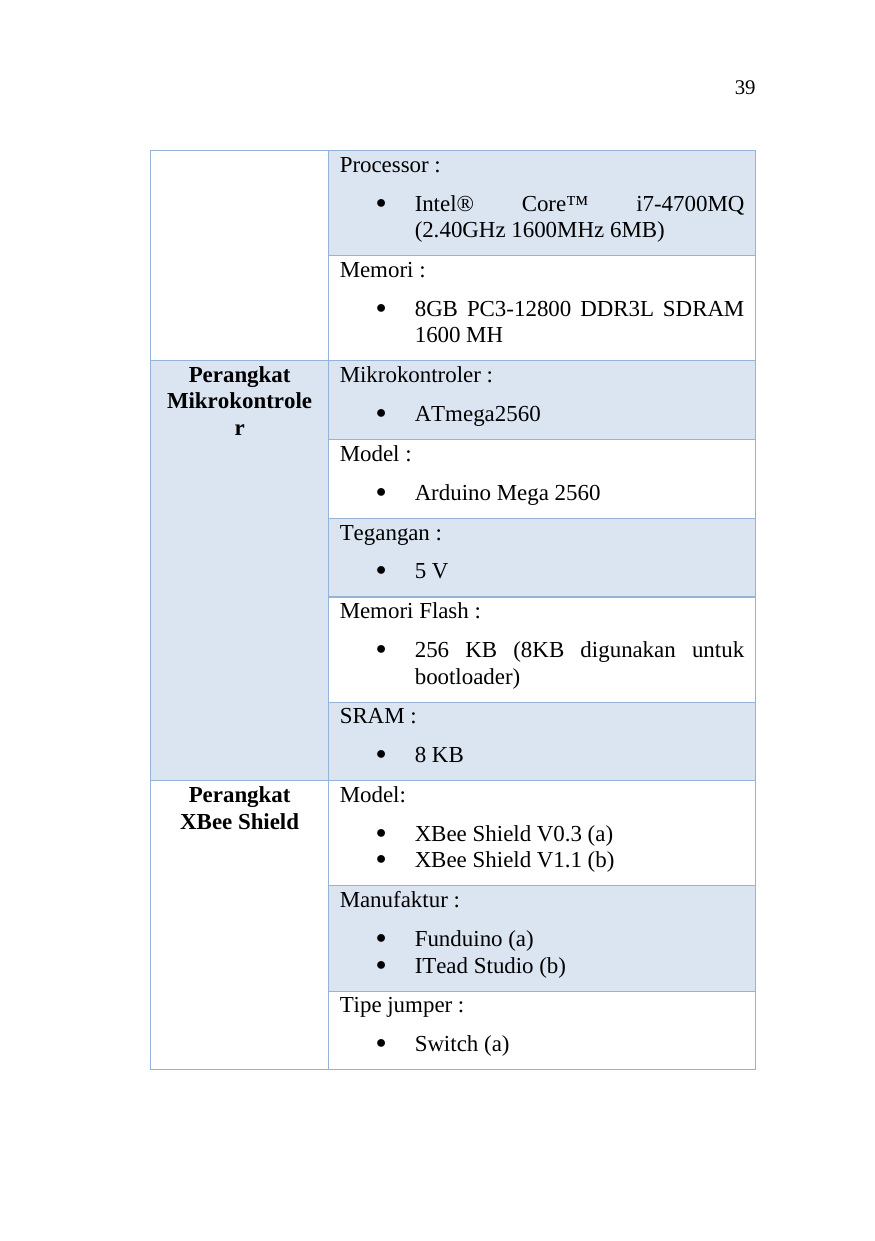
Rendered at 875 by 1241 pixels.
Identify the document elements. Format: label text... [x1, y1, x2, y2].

table_cell Model: XBee Shield V0.3 (a) XBee Shield V1.1 (b) [329, 781, 755, 885]
table_cell Mikrokontroler : ATmega2560 [329, 361, 755, 439]
table_cell Model : Arduino Mega 2560 [329, 440, 755, 518]
table_cell SRAM : 8 KB [329, 703, 755, 780]
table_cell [329, 992, 755, 1069]
table_cell Processor : Intel® Core™ i7-4700MQ (2.40GHz 1600MHz 6MB) [329, 151, 755, 255]
table_cell Manufaktur : Funduino (a) ITead Studio (b) [329, 886, 755, 991]
table_cell Memori Flash : 256 KB (8KB digunakan untuk bootloader) [329, 598, 755, 702]
table_cell Memori : 8GB PC3-12800 DDR3L SDRAM 1600 MH [329, 256, 755, 360]
table_cell Tegangan : 5 V [329, 519, 755, 596]
table_cell Perangkat Mikrokontroler [151, 361, 328, 780]
table_cell Perangkat XBee Shield [151, 781, 328, 1069]
